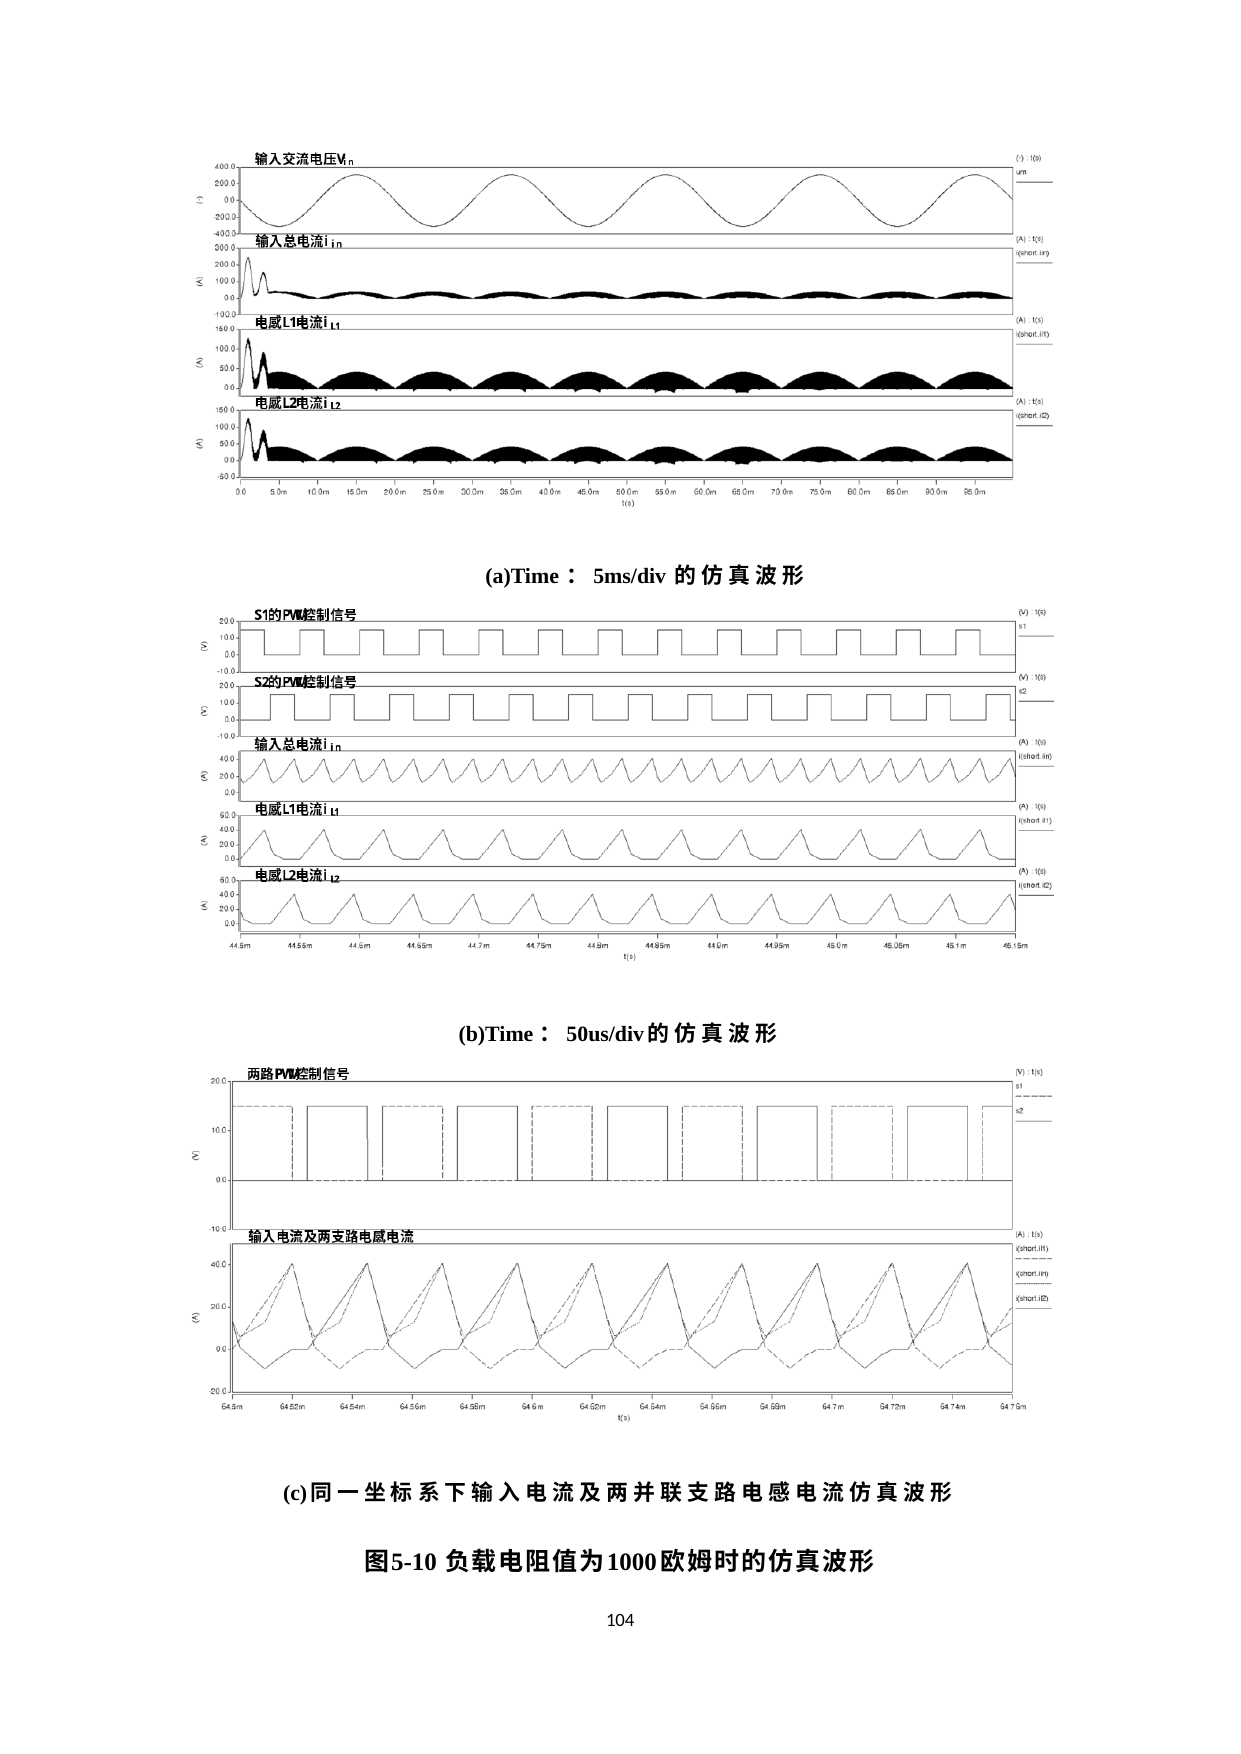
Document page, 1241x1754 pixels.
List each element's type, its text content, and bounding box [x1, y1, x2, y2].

list (a)Time：5ms/div的仿真波形 [232, 556, 1052, 591]
text 图5-10 负载电阻值为1000欧姆时的仿真波形 [188, 1524, 1052, 1595]
text (c)同一坐标系下输入电流及两并联支路电感电流仿真波形 [188, 1066, 1052, 1508]
text (b)Time：50us/div的仿真波形 [188, 607, 1052, 1050]
